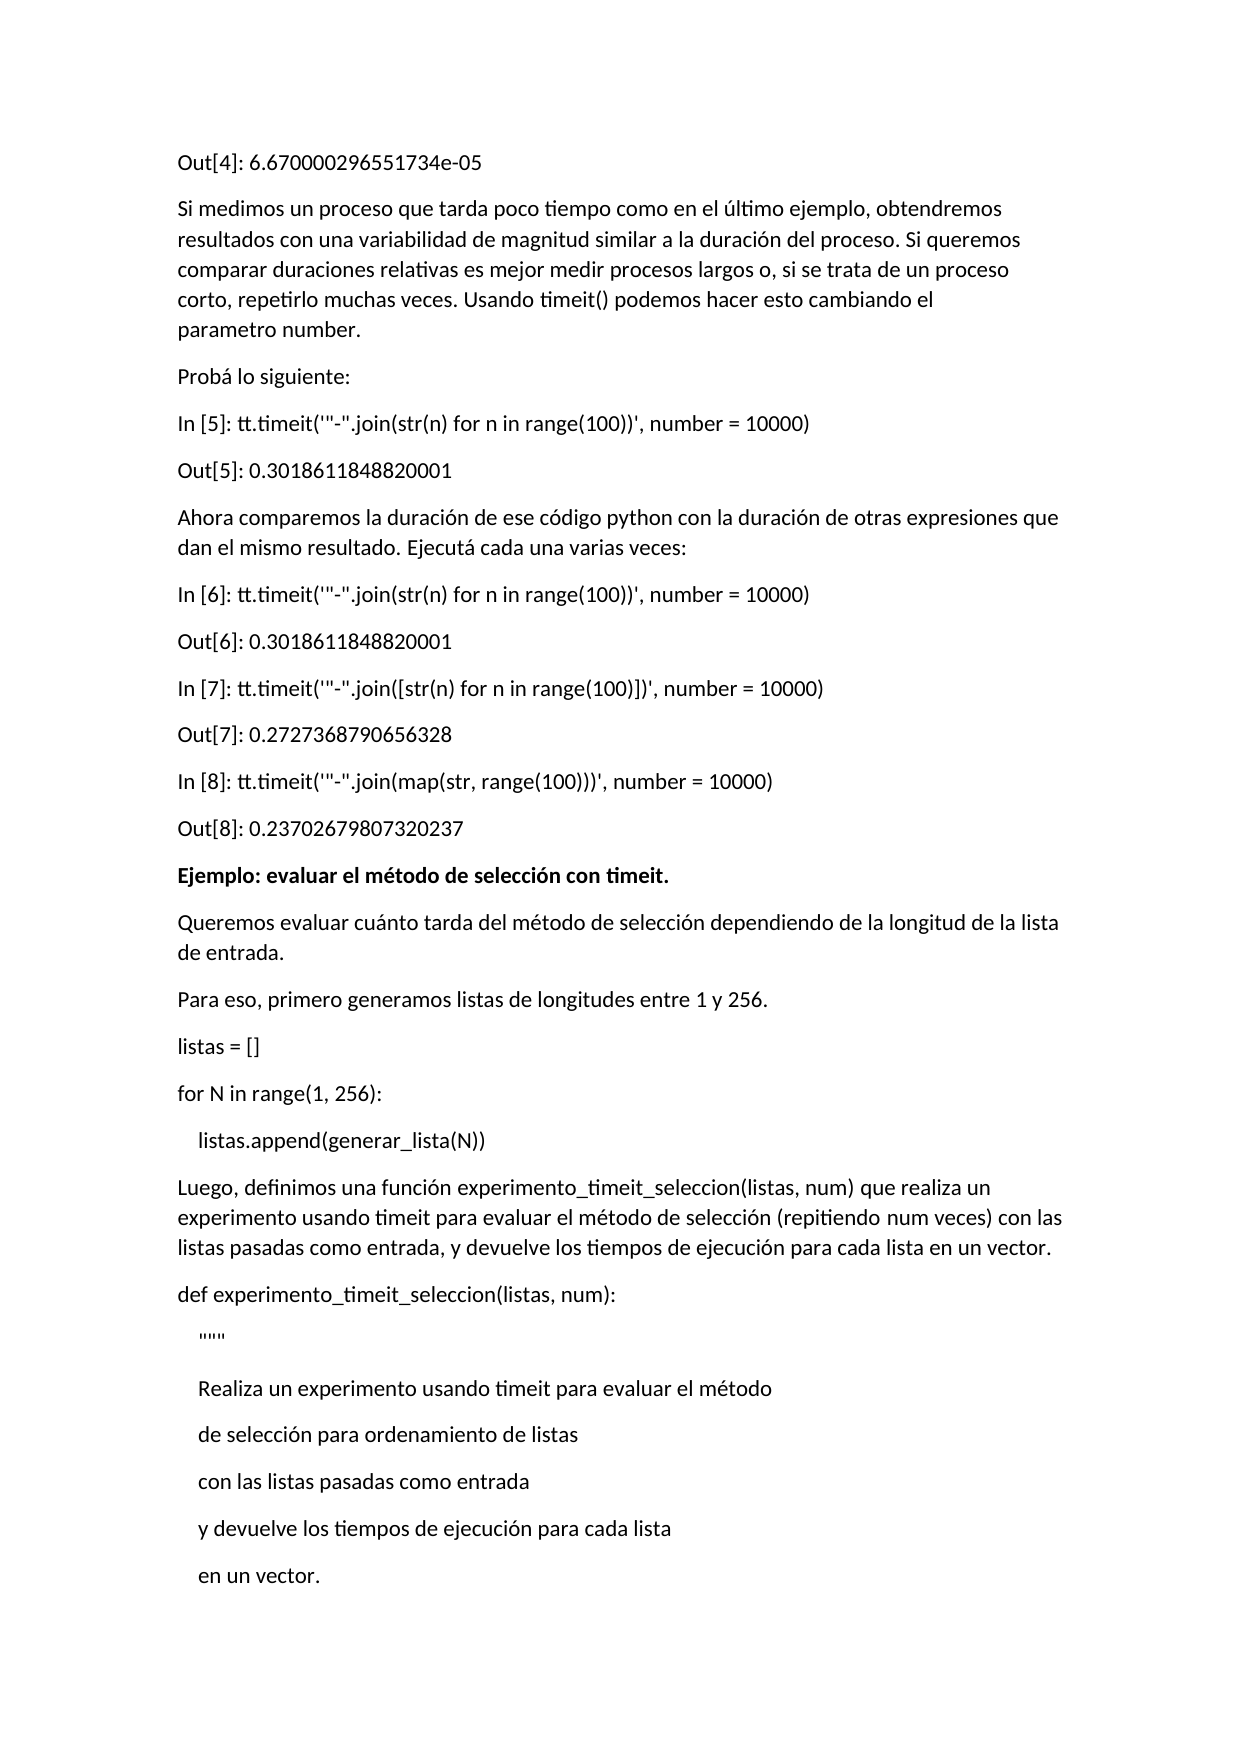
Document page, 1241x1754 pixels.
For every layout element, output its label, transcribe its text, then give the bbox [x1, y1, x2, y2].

text de selección para ordenamiento de listas [177, 1421, 1063, 1448]
text Out[4]: 6.670000296551734e-05 [177, 148, 1063, 176]
text In [7]: tt.timeit('"-".join([str(n) for n in range(100)])', number = 10000) [177, 674, 1063, 702]
text """ [177, 1327, 1063, 1355]
text Ahora comparemos la duración de ese código python con la duración de otras expresiones que dan el mismo resultado. Ejecutá cada una varias veces: [177, 503, 1063, 561]
text In [8]: tt.timeit('"-".join(map(str, range(100)))', number = 10000) [177, 767, 1063, 795]
text Out[8]: 0.23702679807320237 [177, 814, 1063, 842]
text Realiza un experimento usando timeit para evaluar el método [177, 1374, 1063, 1402]
text con las listas pasadas como entrada [177, 1467, 1063, 1495]
text listas.append(generar_lista(N)) [177, 1126, 1063, 1154]
text Probá lo siguiente: [177, 362, 1063, 390]
text listas = [] [177, 1032, 1063, 1060]
text y devuelve los tiempos de ejecución para cada lista [177, 1514, 1063, 1542]
text Queremos evaluar cuánto tarda del método de selección dependiendo de la longitud de la lista de entrada. [177, 908, 1063, 966]
text en un vector. [177, 1561, 1063, 1589]
text Out[6]: 0.3018611848820001 [177, 627, 1063, 655]
text In [6]: tt.timeit('"-".join(str(n) for n in range(100))', number = 10000) [177, 580, 1063, 608]
text Ejemplo: evaluar el método de selección con timeit. [177, 861, 1063, 889]
text Out[7]: 0.2727368790656328 [177, 721, 1063, 748]
text def experimento_timeit_seleccion(listas, num): [177, 1280, 1063, 1308]
text for N in range(1, 256): [177, 1079, 1063, 1107]
text Para eso, primero generamos listas de longitudes entre 1 y 256. [177, 985, 1063, 1013]
text Si medimos un proceso que tarda poco tiempo como en el último ejemplo, obtendremos resultados con una variabilidad de magnitud similar a la duración del proceso. Si queremos comparar duraciones relativas es mejor medir procesos largos o, si se trata de un proceso corto, repetirlo muchas veces. Usando timeit() podemos hacer esto cambiando el parametro number. [177, 194, 1063, 343]
text Luego, definimos una función experimento_timeit_seleccion(listas, num) que realiza un experimento usando timeit para evaluar el método de selección (repitiendo num veces) con las listas pasadas como entrada, y devuelve los tiempos de ejecución para cada lista en un vector. [177, 1173, 1063, 1261]
text In [5]: tt.timeit('"-".join(str(n) for n in range(100))', number = 10000) [177, 409, 1063, 437]
text Out[5]: 0.3018611848820001 [177, 456, 1063, 484]
